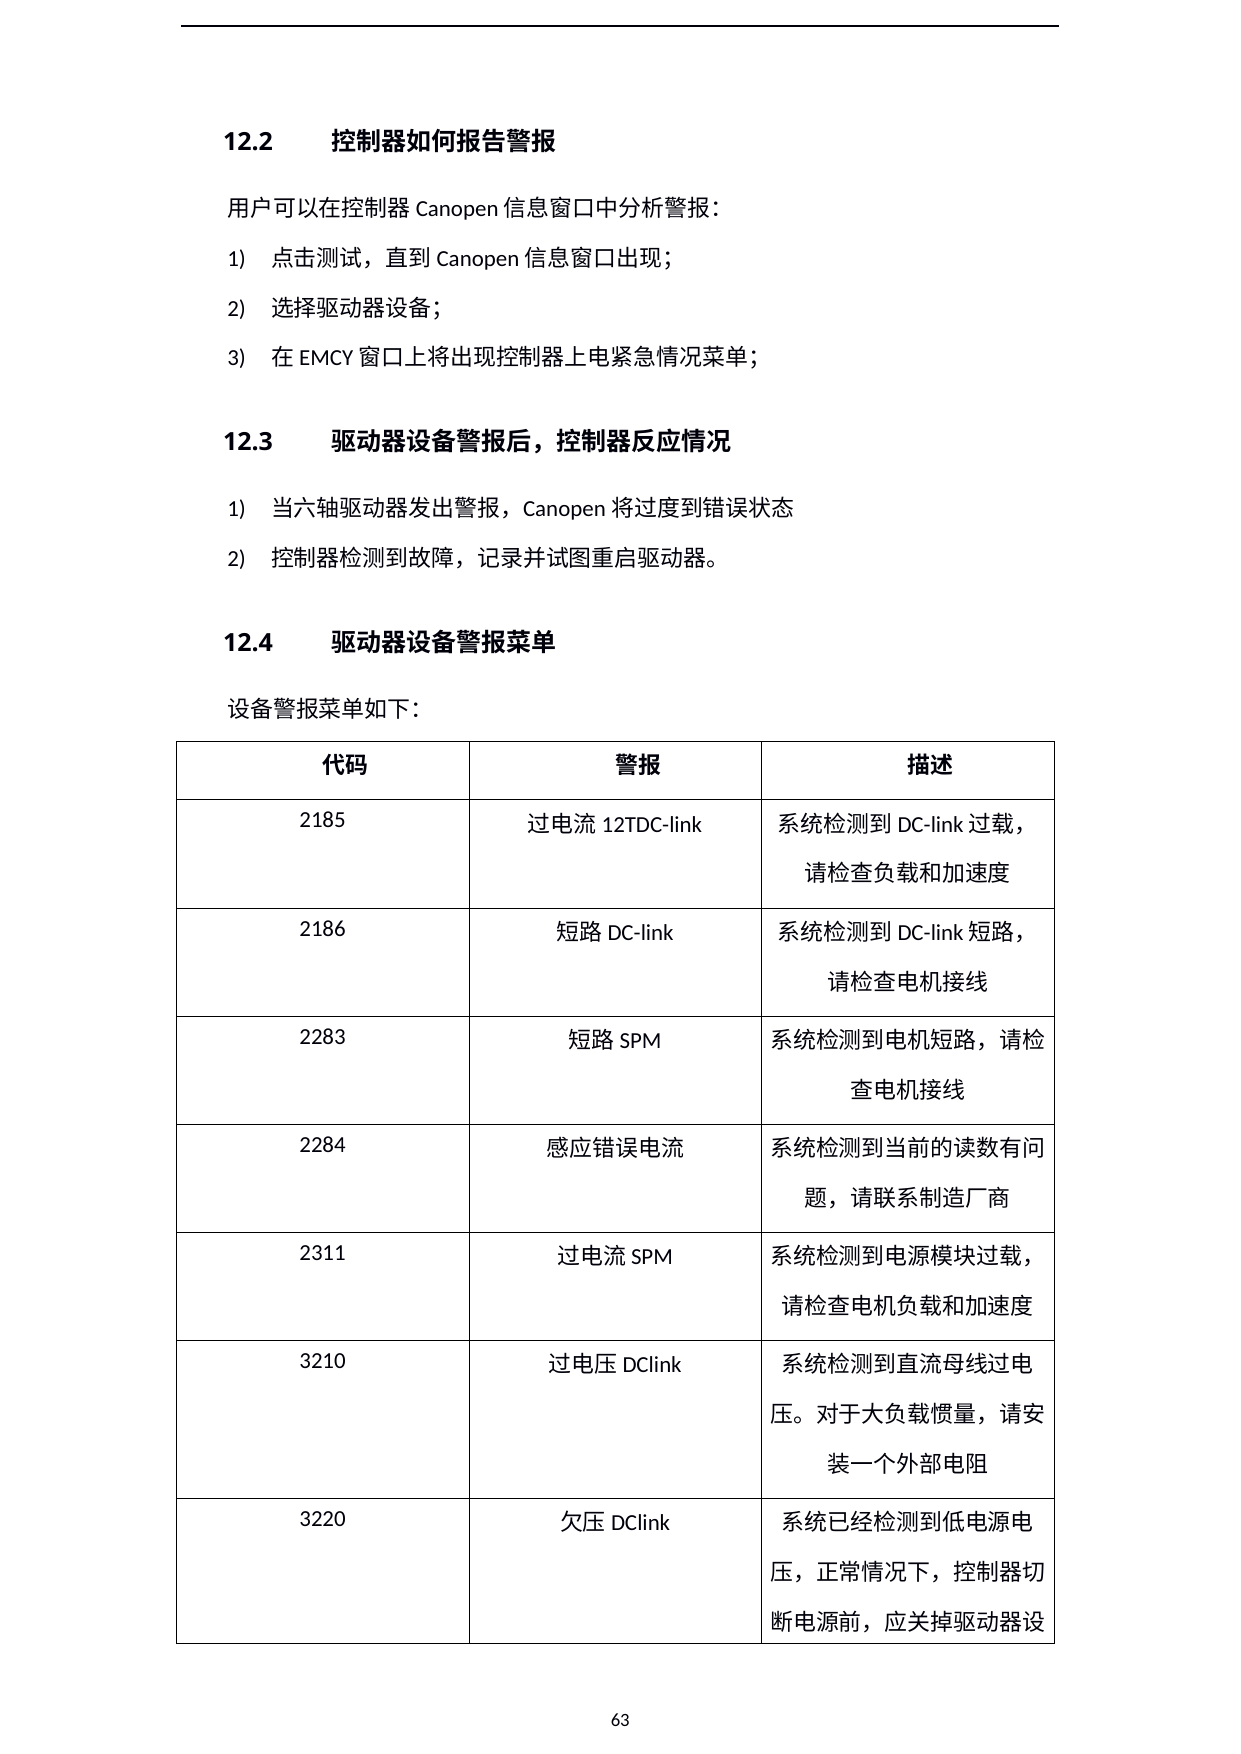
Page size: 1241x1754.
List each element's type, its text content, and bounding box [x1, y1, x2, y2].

table_cell 3210 [177, 1341, 469, 1498]
table_cell 感应错误电流 [470, 1125, 761, 1232]
table_cell 2185 [177, 800, 469, 907]
table_header 警报 [470, 742, 761, 799]
table_header 描述 [762, 742, 1054, 799]
table_cell 欠压 DClink [470, 1499, 761, 1643]
list 选择驱动器设备； [227, 289, 1059, 323]
table_cell 过电压 DClink [470, 1341, 761, 1498]
list 当六轴驱动器发出警报，Canopen 将过度到错误状态 [227, 490, 1059, 523]
list 驱动器设备警报菜单 [223, 622, 1059, 659]
table_cell 2186 [177, 909, 469, 1016]
table_cell 2283 [177, 1017, 469, 1124]
table_cell 系统检测到电源模块过载，请检查电机负载和加速度 [762, 1233, 1054, 1340]
text 用户可以在控制器 Canopen 信息窗口中分析警报： [181, 190, 1059, 223]
text 设备警报菜单如下： [181, 691, 1059, 724]
table_cell 系统检测到当前的读数有问题，请联系制造厂商 [762, 1125, 1054, 1232]
table_cell 过电流 12TDC-link [470, 800, 761, 907]
table_cell 2311 [177, 1233, 469, 1340]
list 控制器如何报告警报 [223, 121, 1059, 157]
list 驱动器设备警报后，控制器反应情况 [223, 422, 1059, 458]
table_cell 短路 SPM [470, 1017, 761, 1124]
table_cell 过电流 SPM [470, 1233, 761, 1340]
table_cell 系统检测到直流母线过电压。对于大负载惯量，请安装一个外部电阻 [762, 1341, 1054, 1498]
list 在 EMCY 窗口上将出现控制器上电紧急情况菜单； [227, 339, 1059, 372]
table_cell 短路 DC-link [470, 909, 761, 1016]
table_cell 2284 [177, 1125, 469, 1232]
table_cell 系统检测到 DC-link 过载，请检查负载和加速度 [762, 800, 1054, 907]
table_cell 系统检测到 DC-link 短路，请检查电机接线 [762, 909, 1054, 1016]
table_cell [762, 1499, 1054, 1643]
table_header 代码 [177, 742, 469, 799]
list 控制器检测到故障，记录并试图重启驱动器。 [227, 540, 1059, 573]
list 点击测试，直到 Canopen 信息窗口出现； [227, 240, 1059, 273]
table_cell 系统检测到电机短路，请检查电机接线 [762, 1017, 1054, 1124]
table_cell 3220 [177, 1499, 469, 1643]
